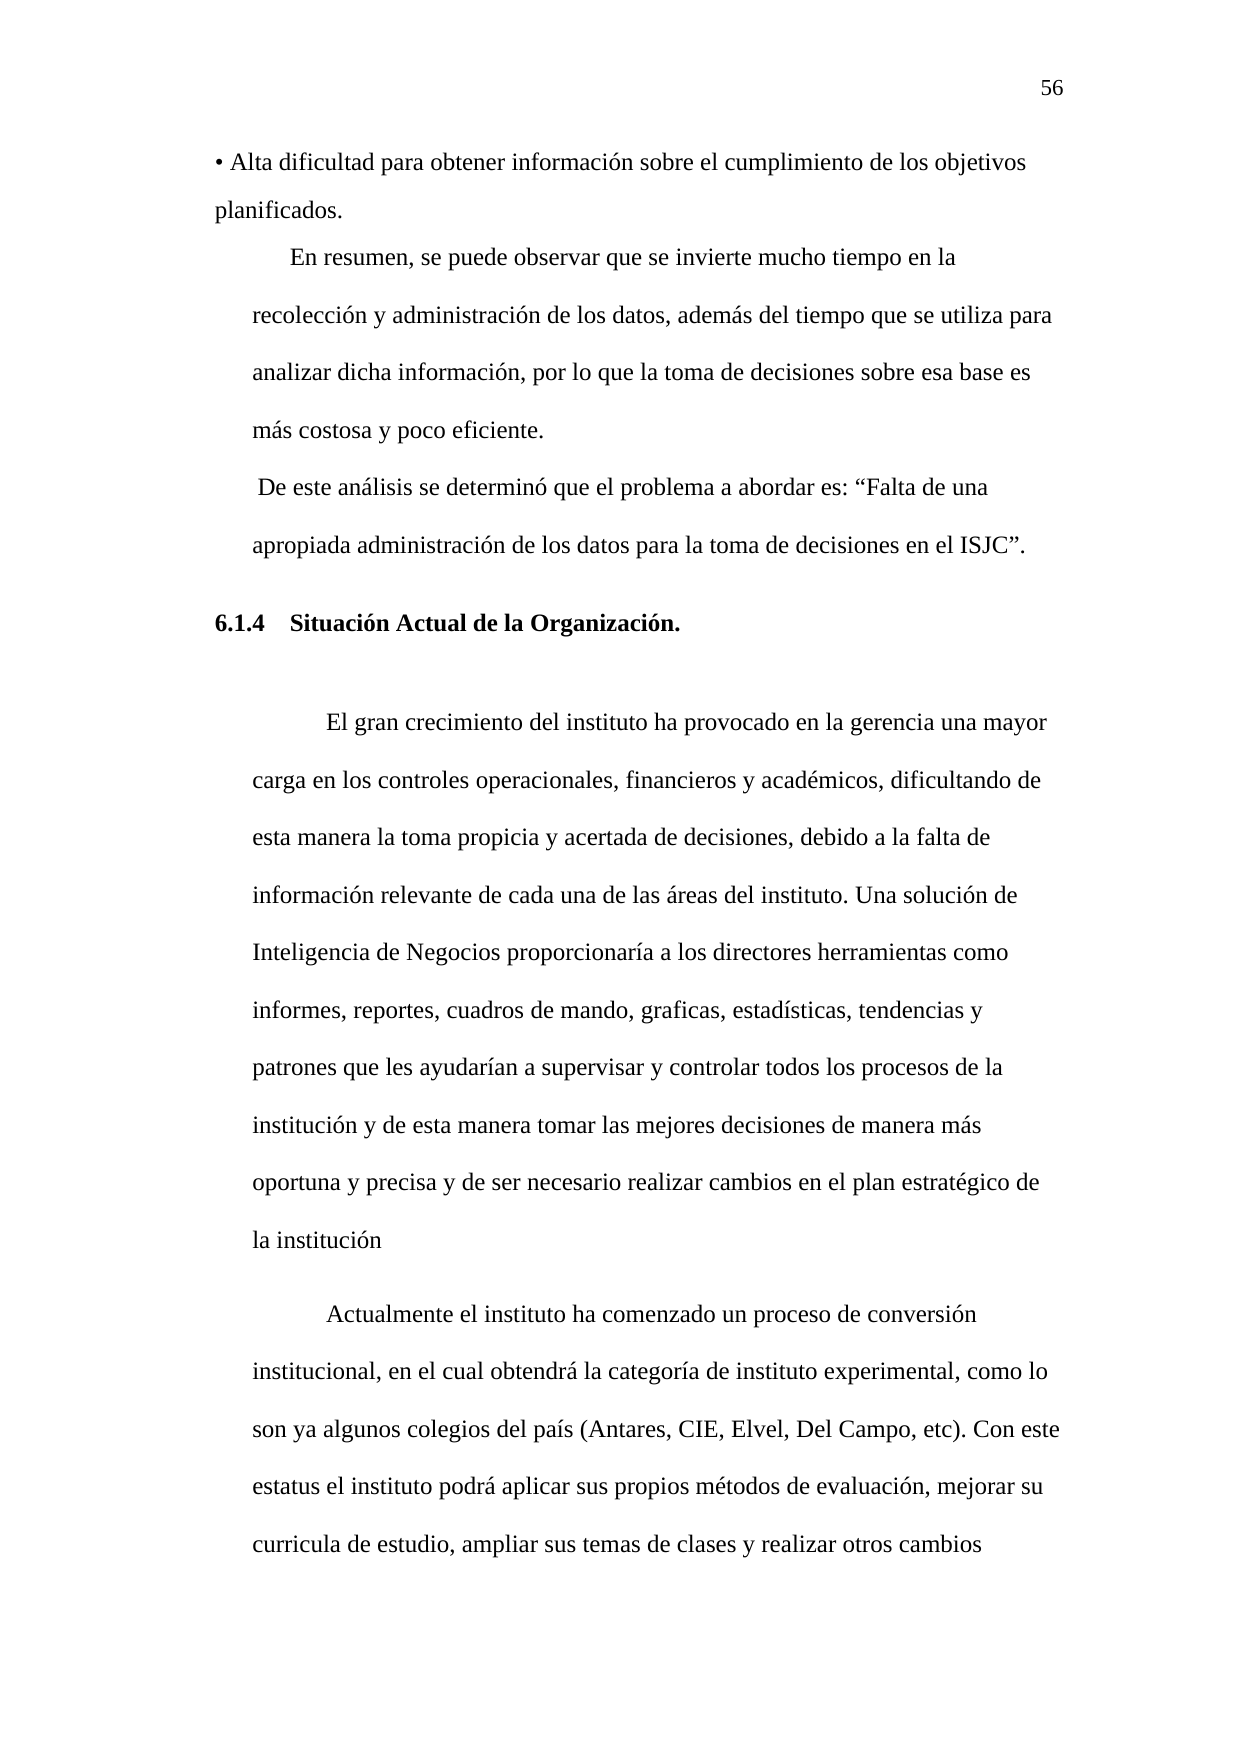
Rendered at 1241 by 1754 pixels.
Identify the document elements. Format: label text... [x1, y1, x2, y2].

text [252, 1299, 1063, 1558]
text En resumen, se puede observar que se invierte mucho tiempo en la recolección y administración de los datos, además del tiempo que se utiliza para analizar dicha información, por lo que la toma de decisiones sobre esa base es más costosa y poco eficiente. De este análisis se determinó que el problema a abordar es: “Falta de una apropiada administración de los datos para la toma de decisiones en el ISJC”. [252, 242, 1063, 559]
text • Alta dificultad para obtener información sobre el cumplimiento de los objetivos [214, 147, 1063, 176]
subtitle Situación Actual de la Organización. [214, 608, 1063, 637]
text planificados. [214, 195, 1063, 223]
text El gran crecimiento del instituto ha provocado en la gerencia una mayor carga en los controles operacionales, financieros y académicos, dificultando de esta manera la toma propicia y acertada de decisiones, debido a la falta de información relevante de cada una de las áreas del instituto. Una solución de Inteligencia de Negocios proporcionaría a los directores herramientas como informes, reportes, cuadros de mando, graficas, estadísticas, tendencias y patrones que les ayudarían a supervisar y controlar todos los procesos de la institución y de esta manera tomar las mejores decisiones de manera más oportuna y precisa y de ser necesario realizar cambios en el plan estratégico de la institución [252, 707, 1063, 1253]
